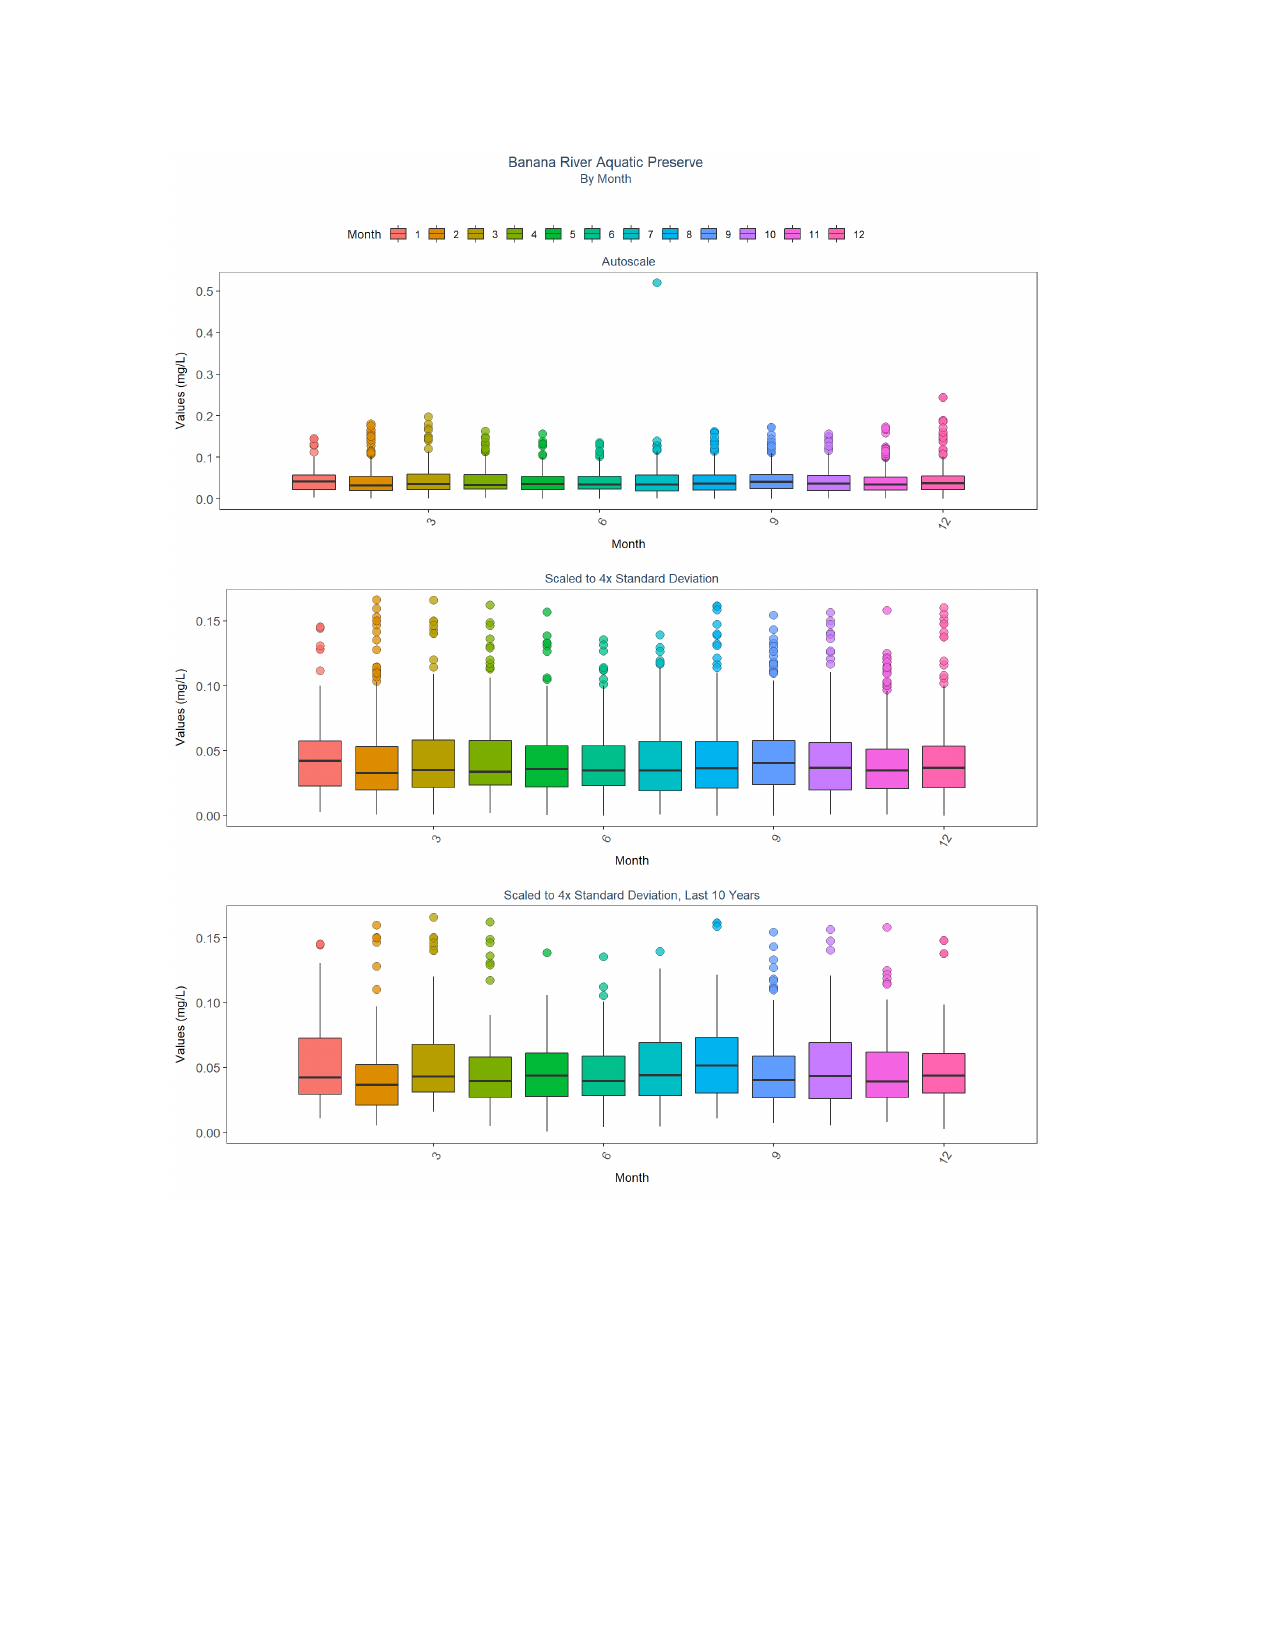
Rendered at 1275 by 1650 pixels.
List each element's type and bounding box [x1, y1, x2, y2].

picture [168, 150, 1044, 1200]
